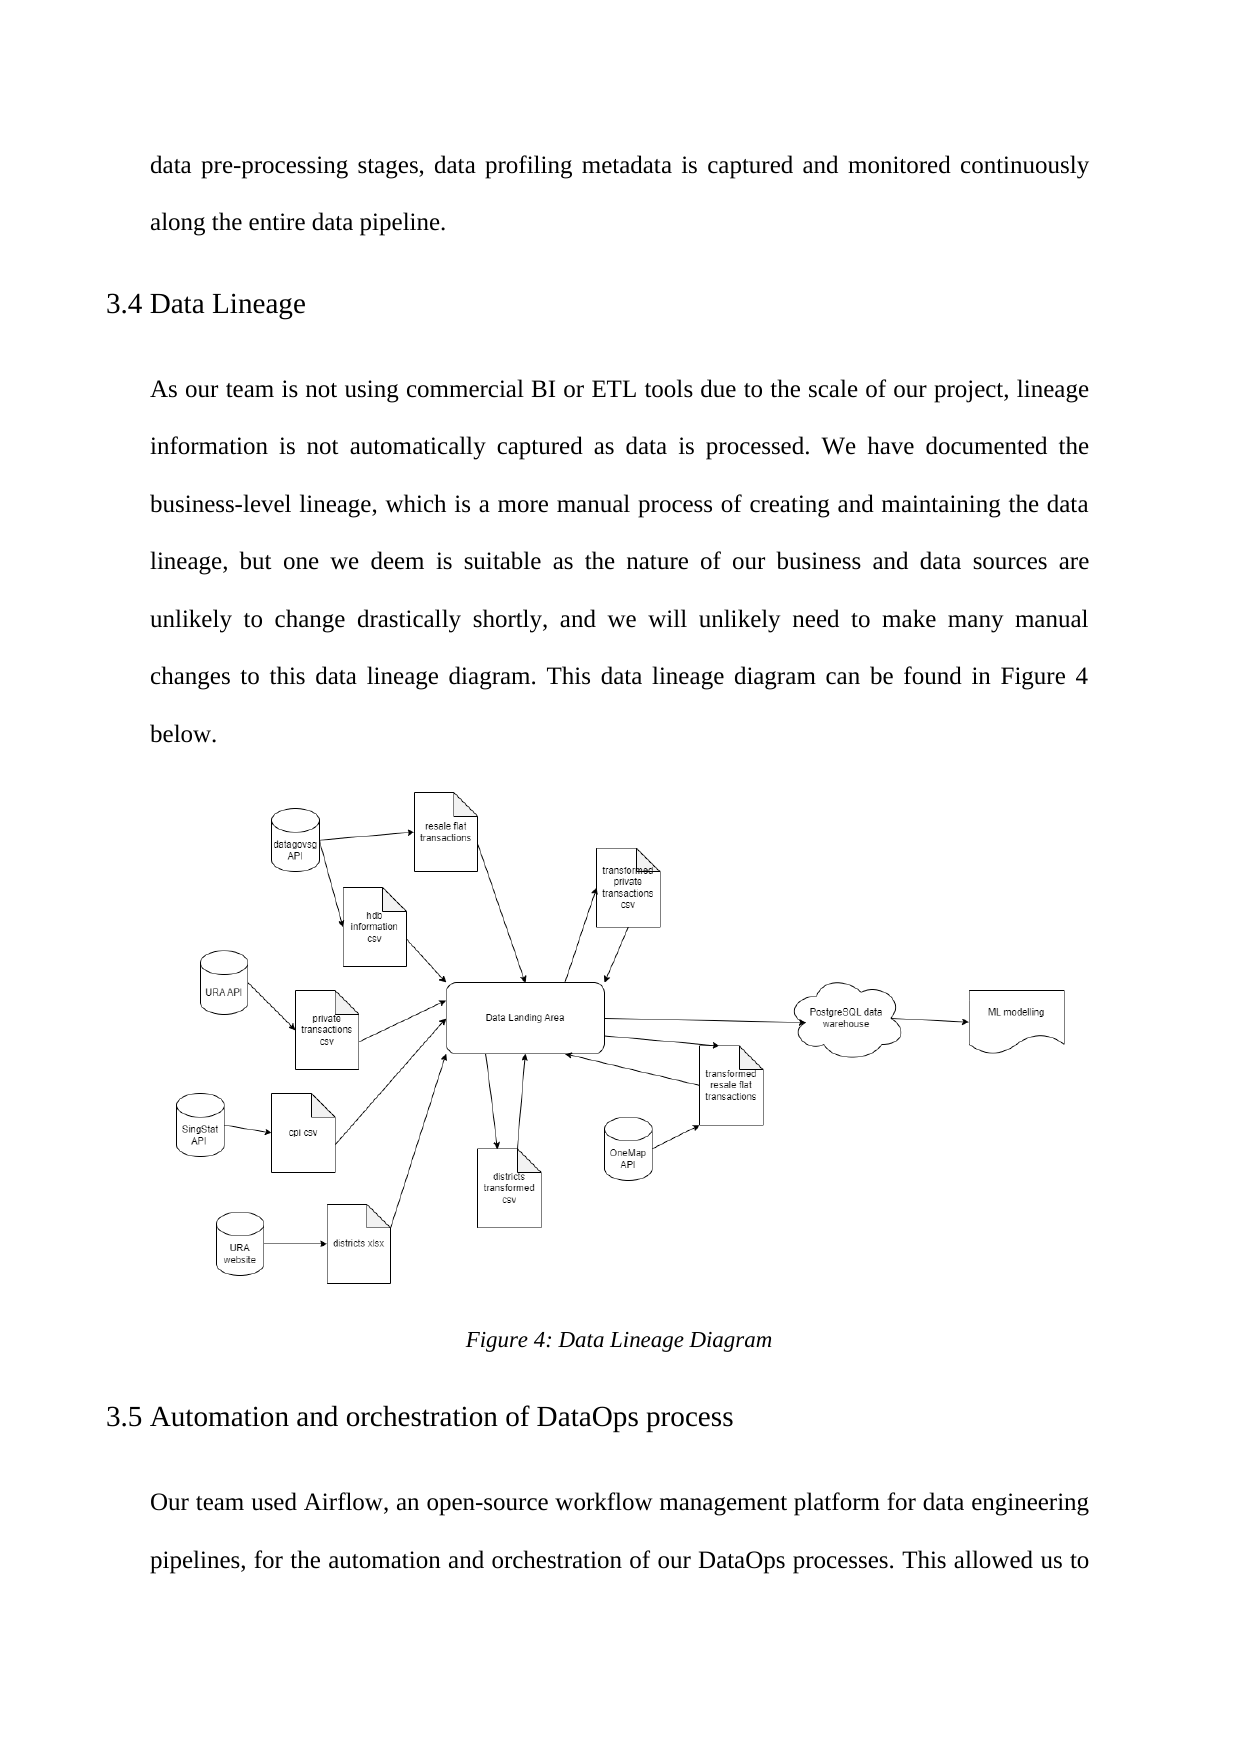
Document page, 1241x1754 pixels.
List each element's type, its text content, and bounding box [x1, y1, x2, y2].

text As our team is not using commercial BI or ETL tools due to the scale of our project, lineage information is not automatically captured as data is processed. We have documented the business-level lineage, which is a more manual process of creating and maintaining the data lineage, but one we deem is suitable as the nature of our business and data sources are unlikely to change drastically shortly, and we will unlikely need to make many manual changes to this data lineage diagram. This data lineage diagram can be found in Figure 4 below. [150, 374, 1090, 747]
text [150, 150, 1090, 236]
text Figure 4: Data Lineage Diagram [150, 1326, 1090, 1352]
picture [160, 776, 1080, 1300]
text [150, 1487, 1090, 1574]
subtitle 3.4 Data Lineage [106, 286, 1090, 319]
subtitle 3.5 Automation and orchestration of DataOps process [106, 1399, 1090, 1433]
